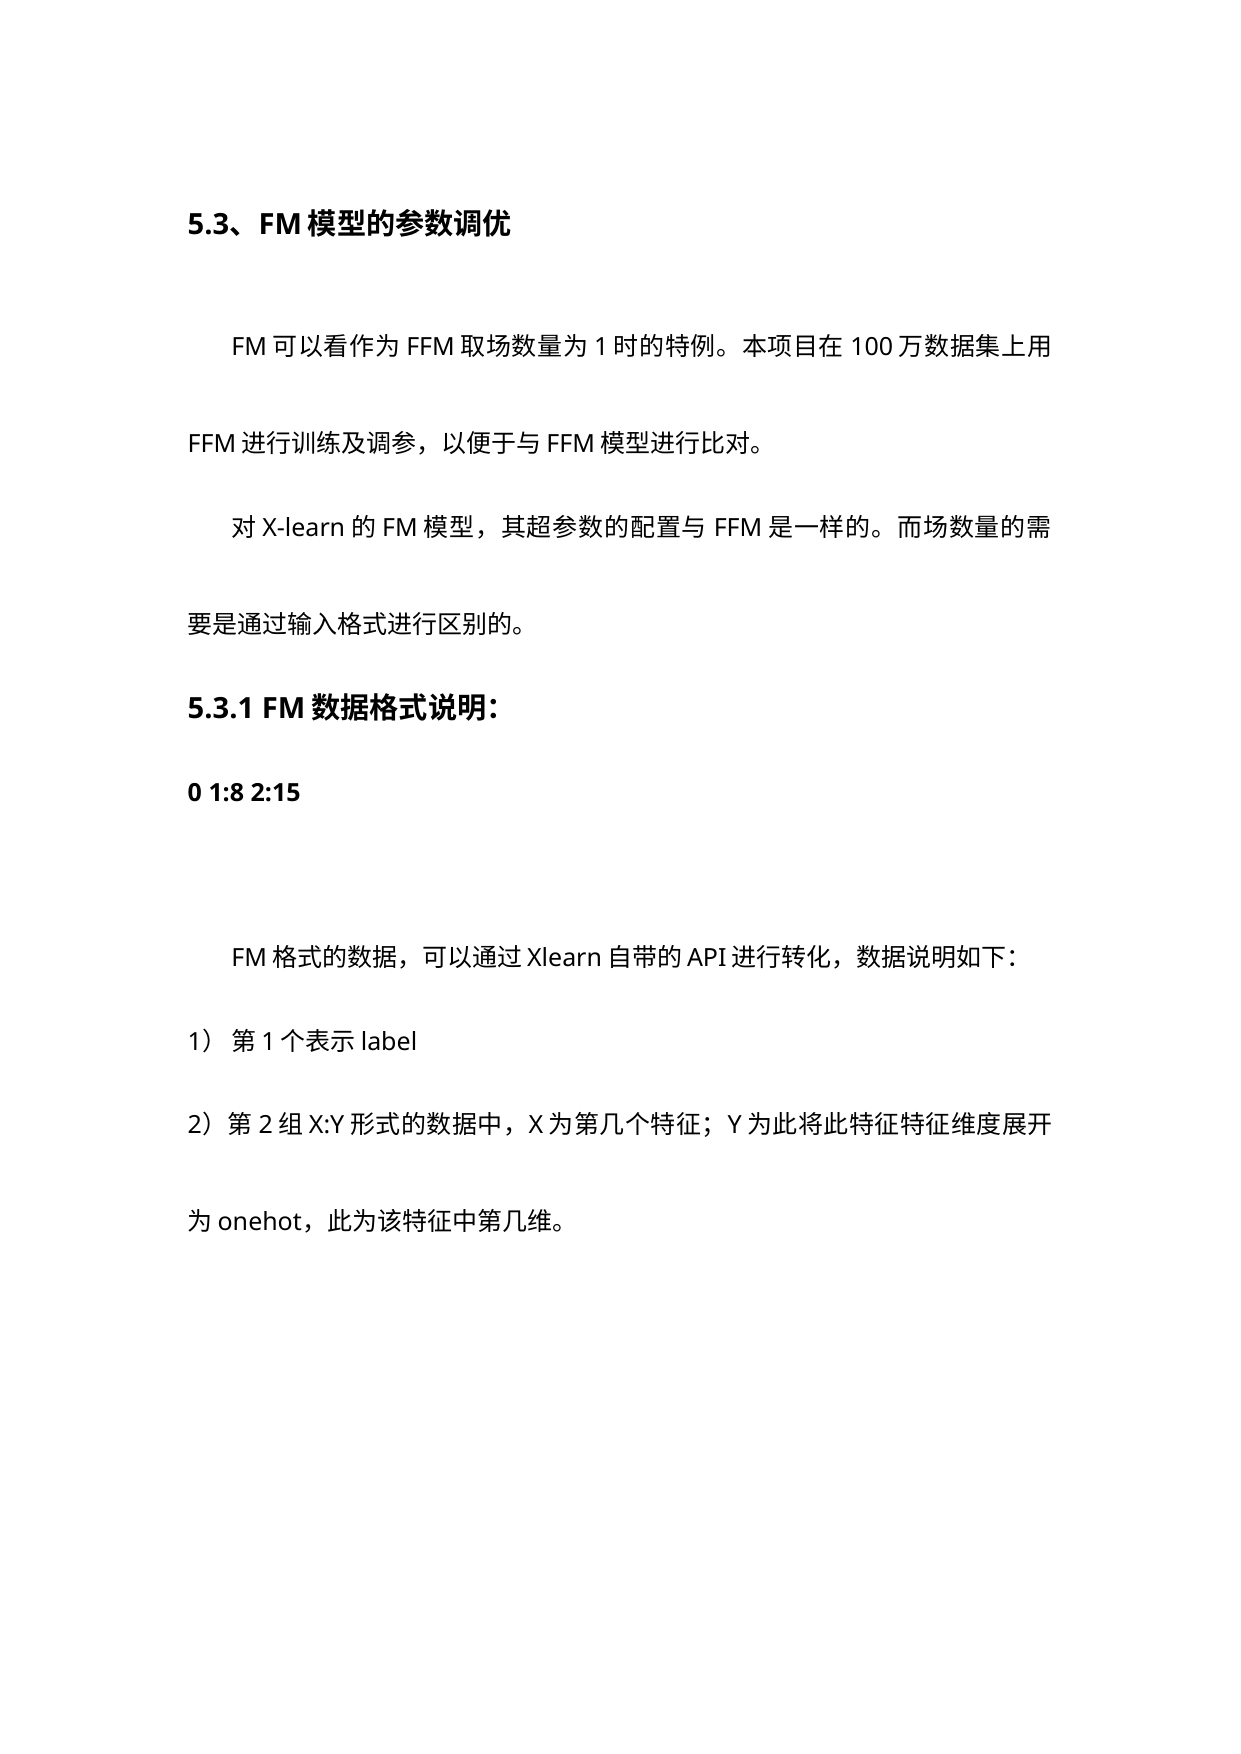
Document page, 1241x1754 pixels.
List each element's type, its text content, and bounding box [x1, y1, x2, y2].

text FM格式的数据，可以通过Xlearn自带的API进行转化，数据说明如下： [187, 923, 1053, 988]
text 0 1:8 2:15 [187, 759, 1053, 824]
list 第1个表示label [187, 1007, 1053, 1072]
subtitle 5.3、FM模型的参数调优 [187, 189, 1053, 254]
text FM可以看作为FFM取场数量为1时的特例。本项目在100万数据集上用FFM进行训练及调参，以便于与FFM模型进行比对。 [187, 312, 1053, 474]
text 对X-learn的FM模型，其超参数的配置与FFM是一样的。而场数量的需要是通过输入格式进行区别的。 [187, 493, 1053, 655]
text 2）第2组X:Y形式的数据中，X为第几个特征；Y为此将此特征特征维度展开为onehot，此为该特征中第几维。 [187, 1090, 1053, 1252]
subtitle 5.3.1 FM数据格式说明： [187, 673, 1053, 738]
